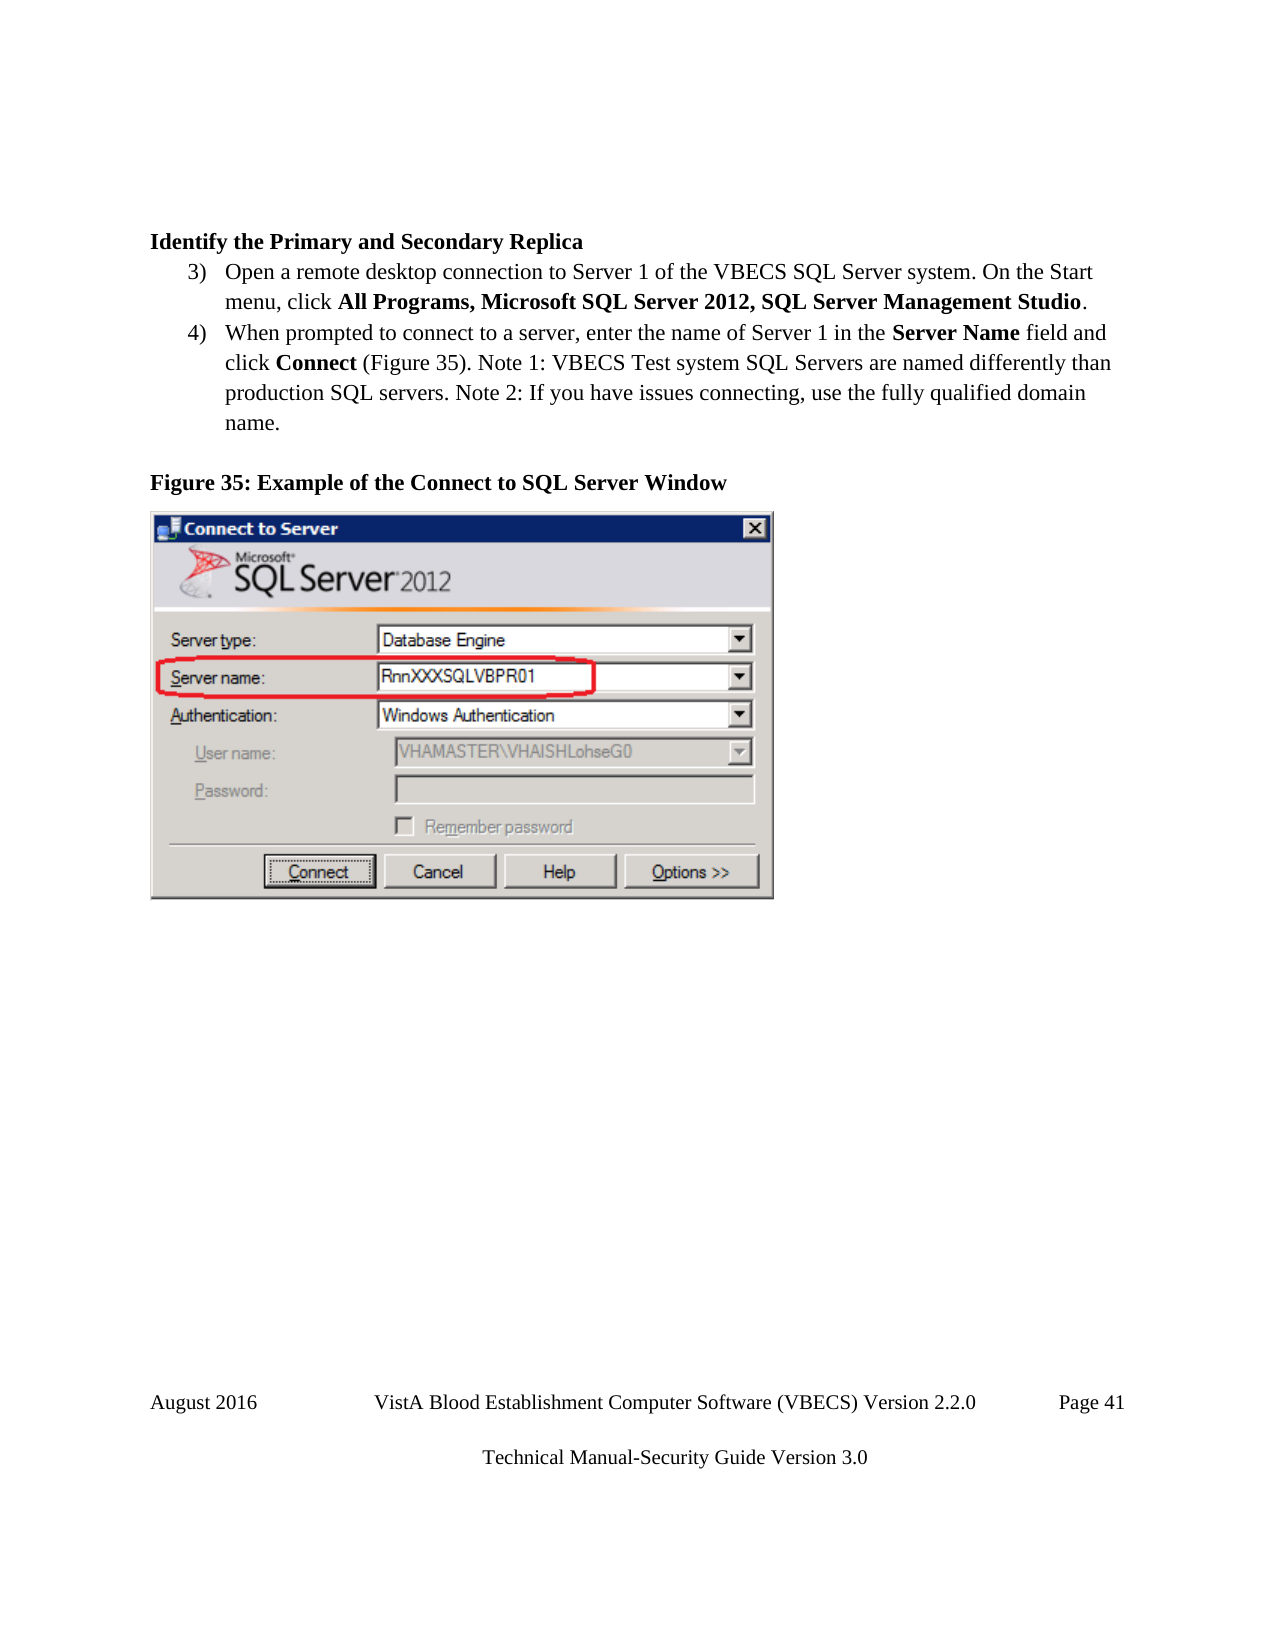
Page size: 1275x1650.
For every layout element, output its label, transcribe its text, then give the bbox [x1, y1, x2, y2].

list Identify the Primary and Secondary Replica [150, 228, 1125, 254]
text Figure 35: Example of the Connect to SQL Server Window [150, 468, 1125, 495]
picture [150, 511, 774, 901]
list Open a remote desktop connection to Server 1 of the VBECS SQL Server system. On the Start menu, click All Programs, Microsoft SQL Server 2012, SQL Server Management Studio. [187, 258, 1125, 315]
list When prompted to connect to a server, enter the name of Server 1 in the Server Name field and click Connect (Figure 35). Note 1: VBECS Test system SQL Servers are named differently than production SQL servers. Note 2: If you have issues connecting, use the fully qualified domain name. [187, 318, 1125, 436]
